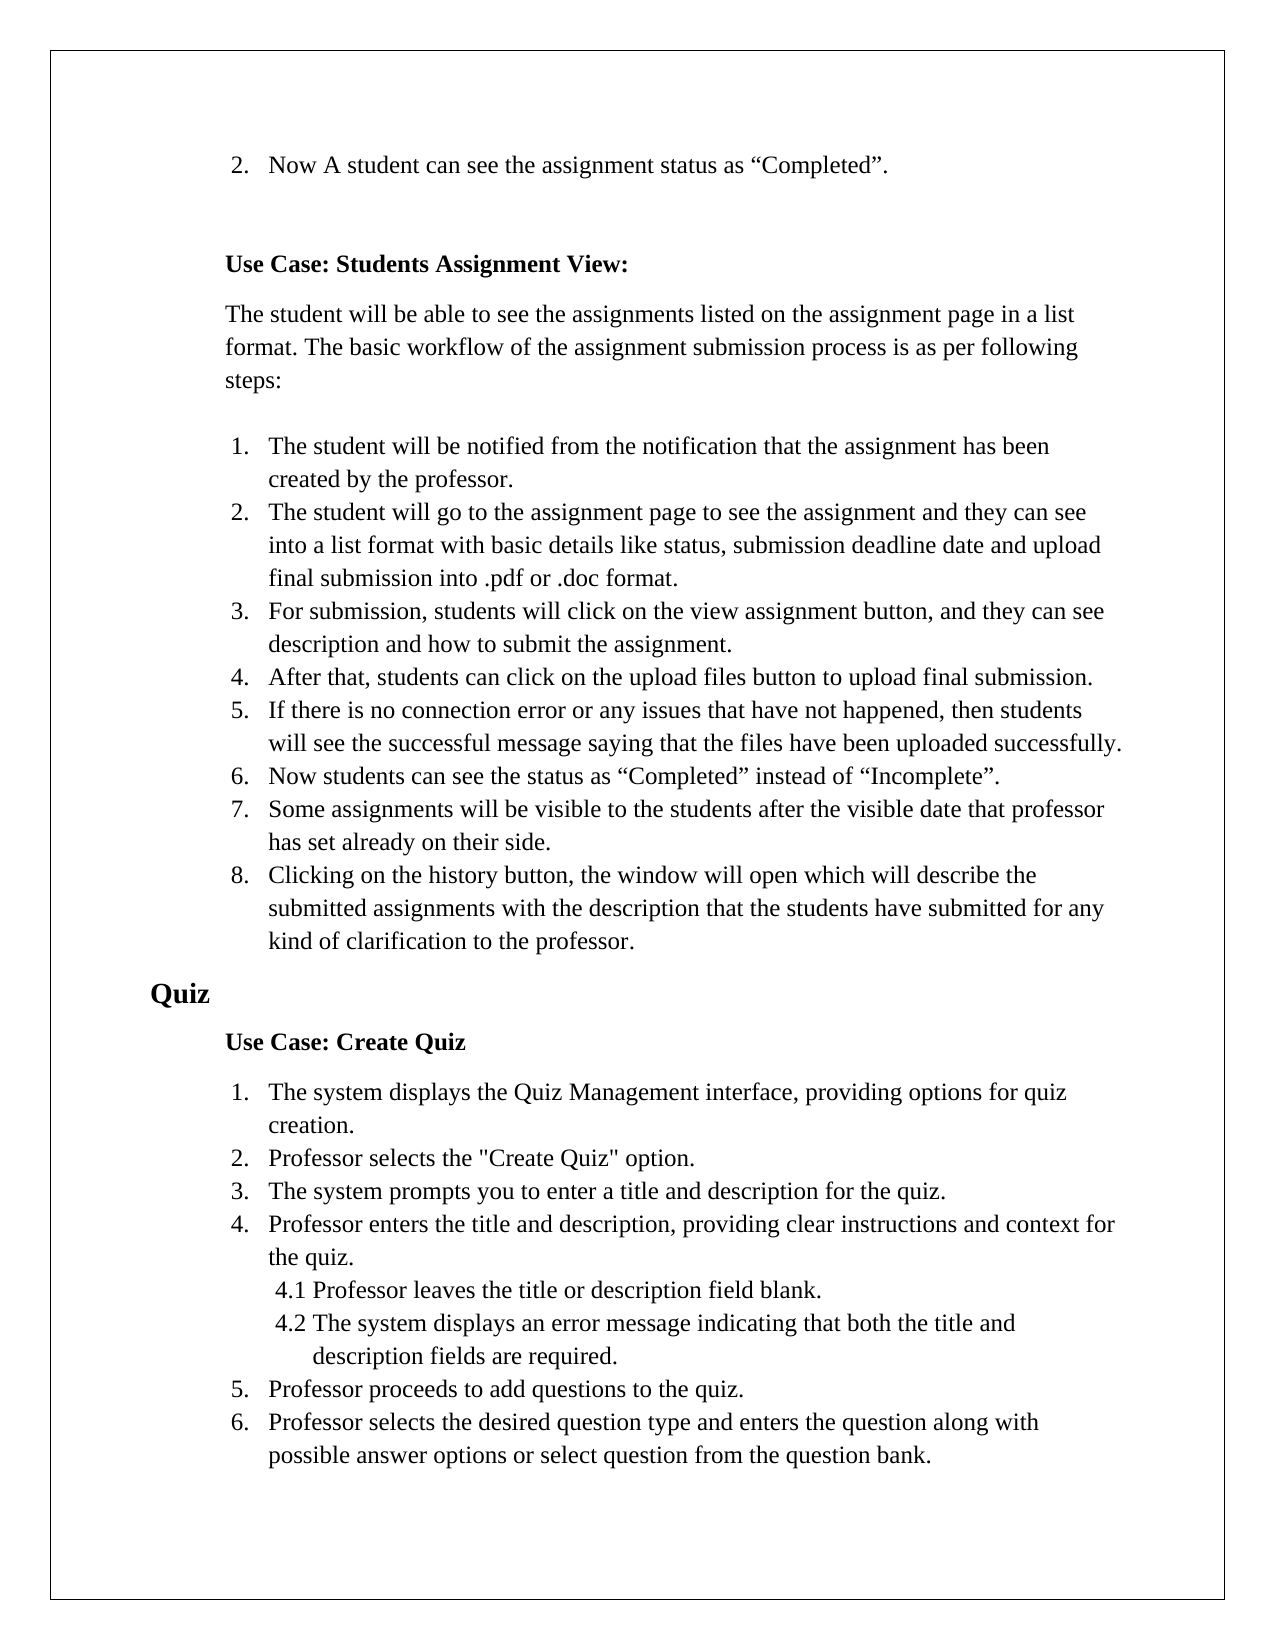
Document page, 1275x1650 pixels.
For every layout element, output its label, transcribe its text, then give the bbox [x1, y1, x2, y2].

list After that, students can click on the upload files button to upload final submission. [231, 662, 1125, 691]
list Now A student can see the assignment status as “Completed”. [231, 150, 1125, 179]
list If there is no connection error or any issues that have not happened, then students will see the successful message saying that the files have been uploaded successfully. [231, 695, 1125, 757]
list The system prompts you to enter a title and description for the quiz. [231, 1176, 1125, 1205]
list The student will be notified from the notification that the assignment has been created by the professor. [231, 431, 1125, 493]
text Use Case: Students Assignment View: [225, 249, 1125, 278]
list The system displays an error message indicating that both the title and description fields are required. [275, 1308, 1125, 1370]
list For submission, students will click on the view assignment button, and they can see description and how to submit the assignment. [231, 596, 1125, 658]
list Professor selects the desired question type and enters the question along with possible answer options or select question from the question bank. [231, 1407, 1125, 1469]
list Professor selects the "Create Quiz" option. [231, 1143, 1125, 1172]
list Professor leaves the title or description field blank. [275, 1275, 1125, 1304]
list Professor enters the title and description, providing clear instructions and context for the quiz. [231, 1209, 1125, 1271]
list The student will be able to see the assignments listed on the assignment page in a list format. The basic workflow of the assignment submission process is as per following steps: [225, 299, 1125, 394]
list Now students can see the status as “Completed” instead of “Incomplete”. [231, 761, 1125, 790]
list Some assignments will be visible to the students after the visible date that professor has set already on their side. [231, 794, 1125, 856]
list Clicking on the history button, the window will open which will describe the submitted assignments with the description that the students have submitted for any kind of clarification to the professor. [231, 860, 1125, 955]
subtitle Quiz [150, 976, 1125, 1010]
list The system displays the Quiz Management interface, providing options for quiz creation. [231, 1077, 1125, 1139]
list The student will go to the assignment page to see the assignment and they can see into a list format with basic details like status, submission deadline date and upload final submission into .pdf or .doc format. [231, 497, 1125, 592]
text Use Case: Create Quiz [225, 1027, 1125, 1056]
list Professor proceeds to add questions to the quiz. [231, 1374, 1125, 1403]
